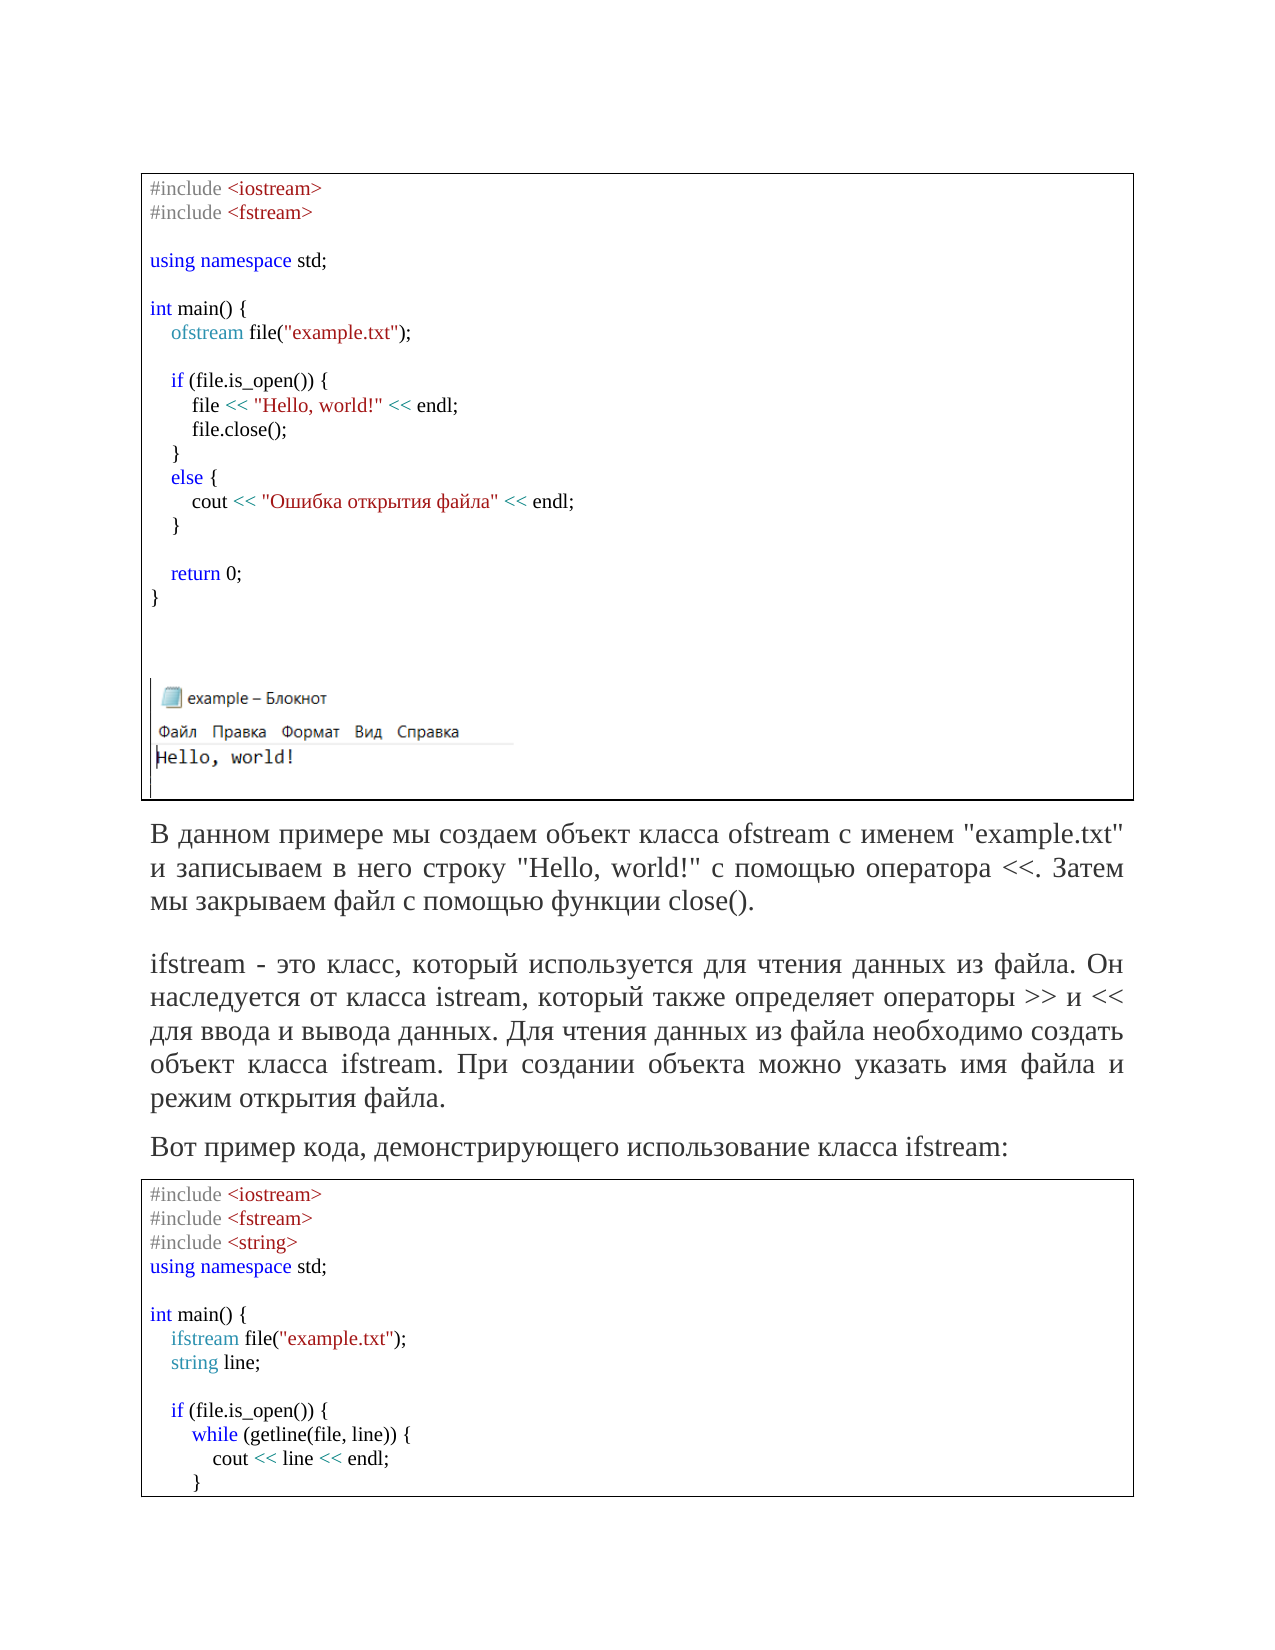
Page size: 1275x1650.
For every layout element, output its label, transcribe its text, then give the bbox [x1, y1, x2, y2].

text #include <iostream> [142, 174, 1133, 200]
text using namespace std; [150, 248, 1125, 272]
text ofstream file("example.txt"); [150, 320, 1125, 344]
text #include <iostream> [142, 1180, 1133, 1206]
text else { [150, 465, 1125, 489]
text В данном примере мы создаем объект класса ofstream с именем "example.txt" и записываем в него строку "Hello, world!" с помощью оператора <<. Затем мы закрываем файл с помощью функции close(). [150, 816, 1125, 917]
text } [150, 441, 1125, 465]
text Вот пример кода, демонстрирующего использование класса ifstream: [150, 1129, 1125, 1163]
text int main() { [150, 1302, 1125, 1326]
text file.close(); [150, 417, 1125, 441]
text return 0; [150, 561, 1125, 585]
text cout << "Ошибка открытия файла" << endl; [150, 489, 1125, 513]
text string line; [150, 1350, 1125, 1374]
text int main() { [150, 296, 1125, 320]
text using namespace std; [150, 1254, 1125, 1278]
text while (getline(file, line)) { [150, 1422, 1125, 1446]
text if (file.is_open()) { [150, 368, 1125, 392]
picture [150, 678, 514, 798]
text if (file.is_open()) { [150, 1398, 1125, 1422]
text cout << line << endl; [150, 1446, 1125, 1467]
text } [150, 585, 1125, 609]
text } [150, 513, 1125, 537]
text #include <fstream> [150, 200, 1125, 224]
text ifstream file("example.txt"); [150, 1326, 1125, 1350]
text #include <fstream> [150, 1206, 1125, 1230]
text #include <string> [150, 1230, 1125, 1254]
text } [142, 1467, 1133, 1496]
text ifstream - это класс, который используется для чтения данных из файла. Он наследуется от класса istream, который также определяет операторы >> и << для ввода и вывода данных. Для чтения данных из файла необходимо создать объект класса ifstream. При создании объекта можно указать имя файла и режим открытия файла. [150, 946, 1125, 1114]
text file << "Hello, world!" << endl; [150, 392, 1125, 417]
